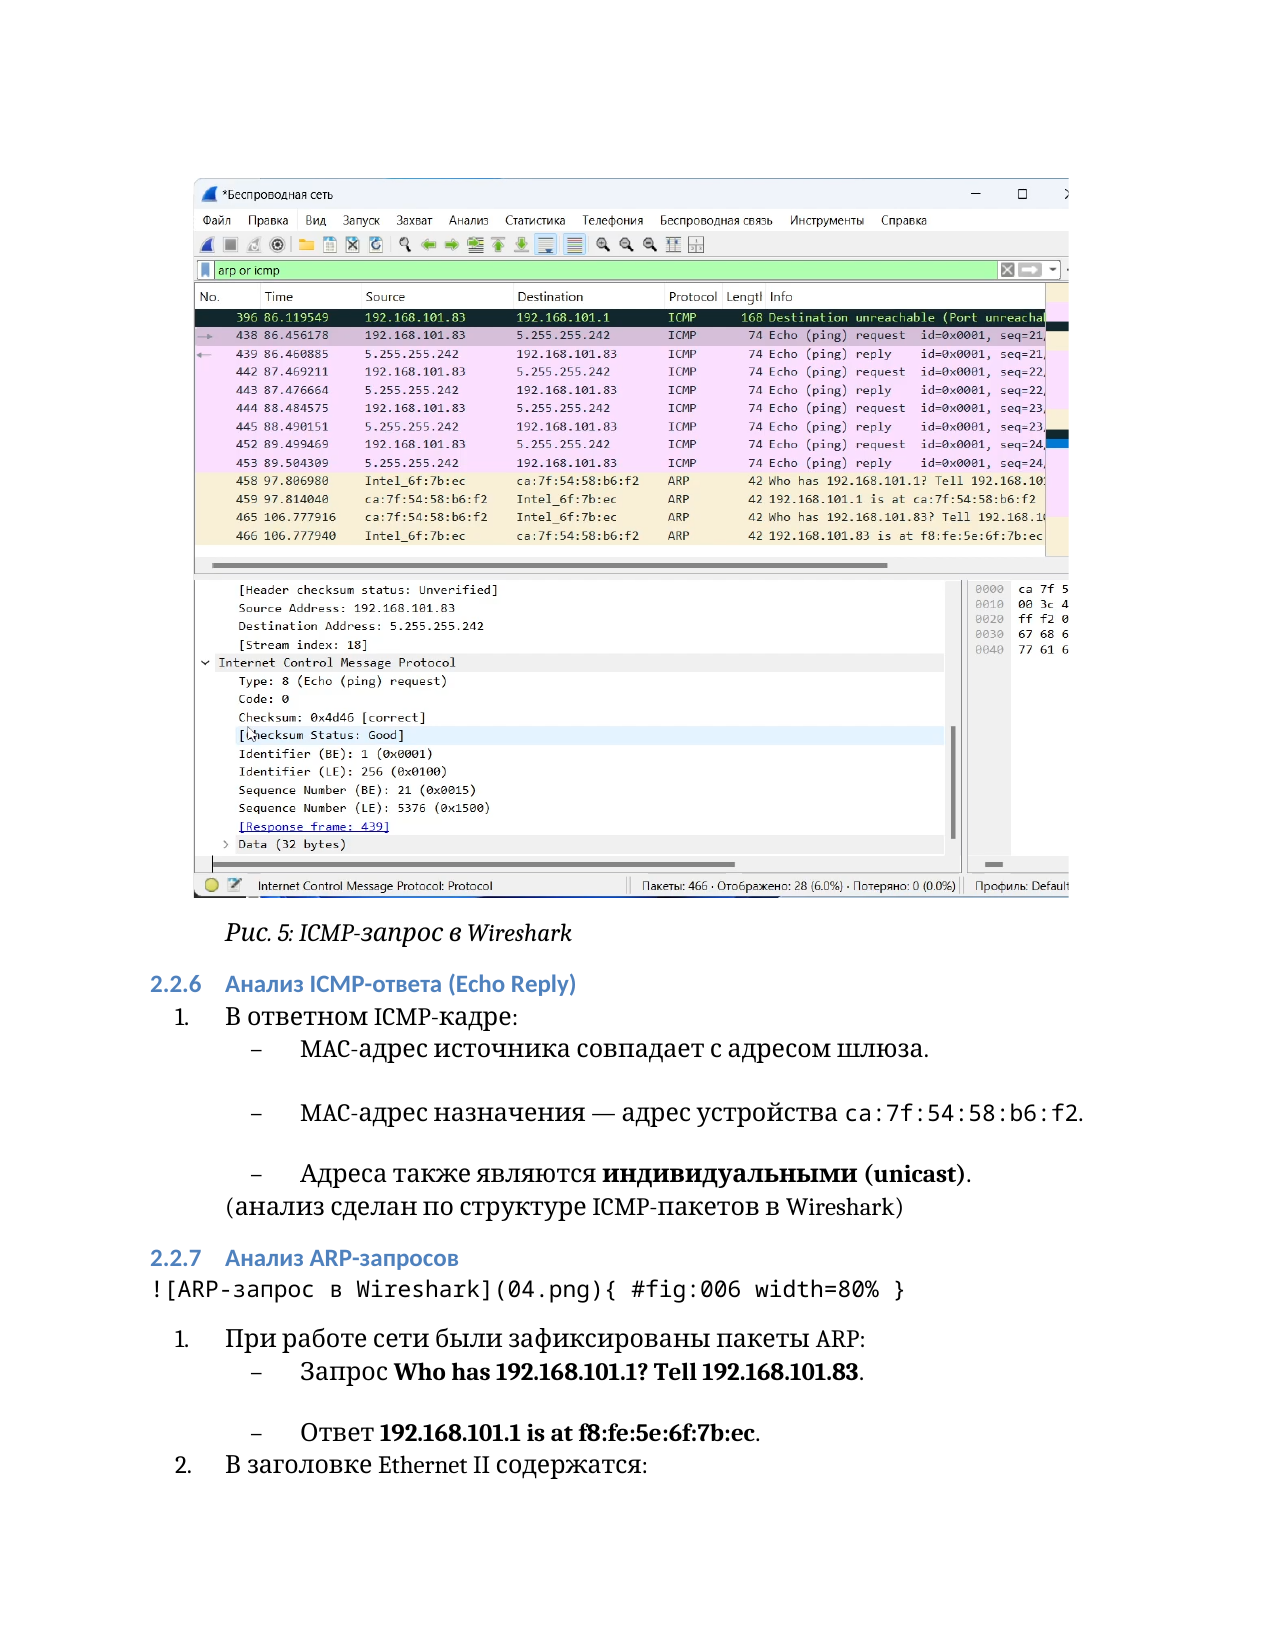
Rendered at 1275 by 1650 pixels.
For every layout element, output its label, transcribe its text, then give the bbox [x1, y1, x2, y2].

list Запрос Who has 192.168.101.1? Tell 192.168.101.83. [250, 1357, 1125, 1415]
list (анализ сделан по структуре ICMP-пакетов в Wireshark) [175, 1193, 1125, 1221]
list В ответном ICMP-кадре: [175, 1003, 1125, 1031]
list Ответ 192.168.101.1 is at f8:fe:5e:6f:7b:ec. [250, 1419, 1125, 1447]
list Адреса также являются индивидуальными (unicast). [250, 1160, 1125, 1189]
list MAC-адрес источника совпадает с адресом шлюза. [250, 1035, 1125, 1093]
text ![ARP-запрос в Wireshark](04.png){ #fig:006 width=80% } [150, 1273, 1125, 1304]
list В заголовке Ethernet II содержатся: [175, 1451, 1125, 1480]
list При работе сети были зафиксированы пакеты ARP: [175, 1325, 1125, 1354]
subtitle 2.2.7 Анализ ARP-запросов [150, 1242, 1125, 1273]
list Рис. 5: ICMP-запрос в Wireshark [175, 919, 1125, 948]
list MAC-адрес назначения — адрес устройства ca:7f:54:58:b6:f2. [250, 1096, 1125, 1156]
picture [193, 178, 1069, 898]
subtitle 2.2.6 Анализ ICMP-ответа (Echo Reply) [150, 968, 1125, 999]
